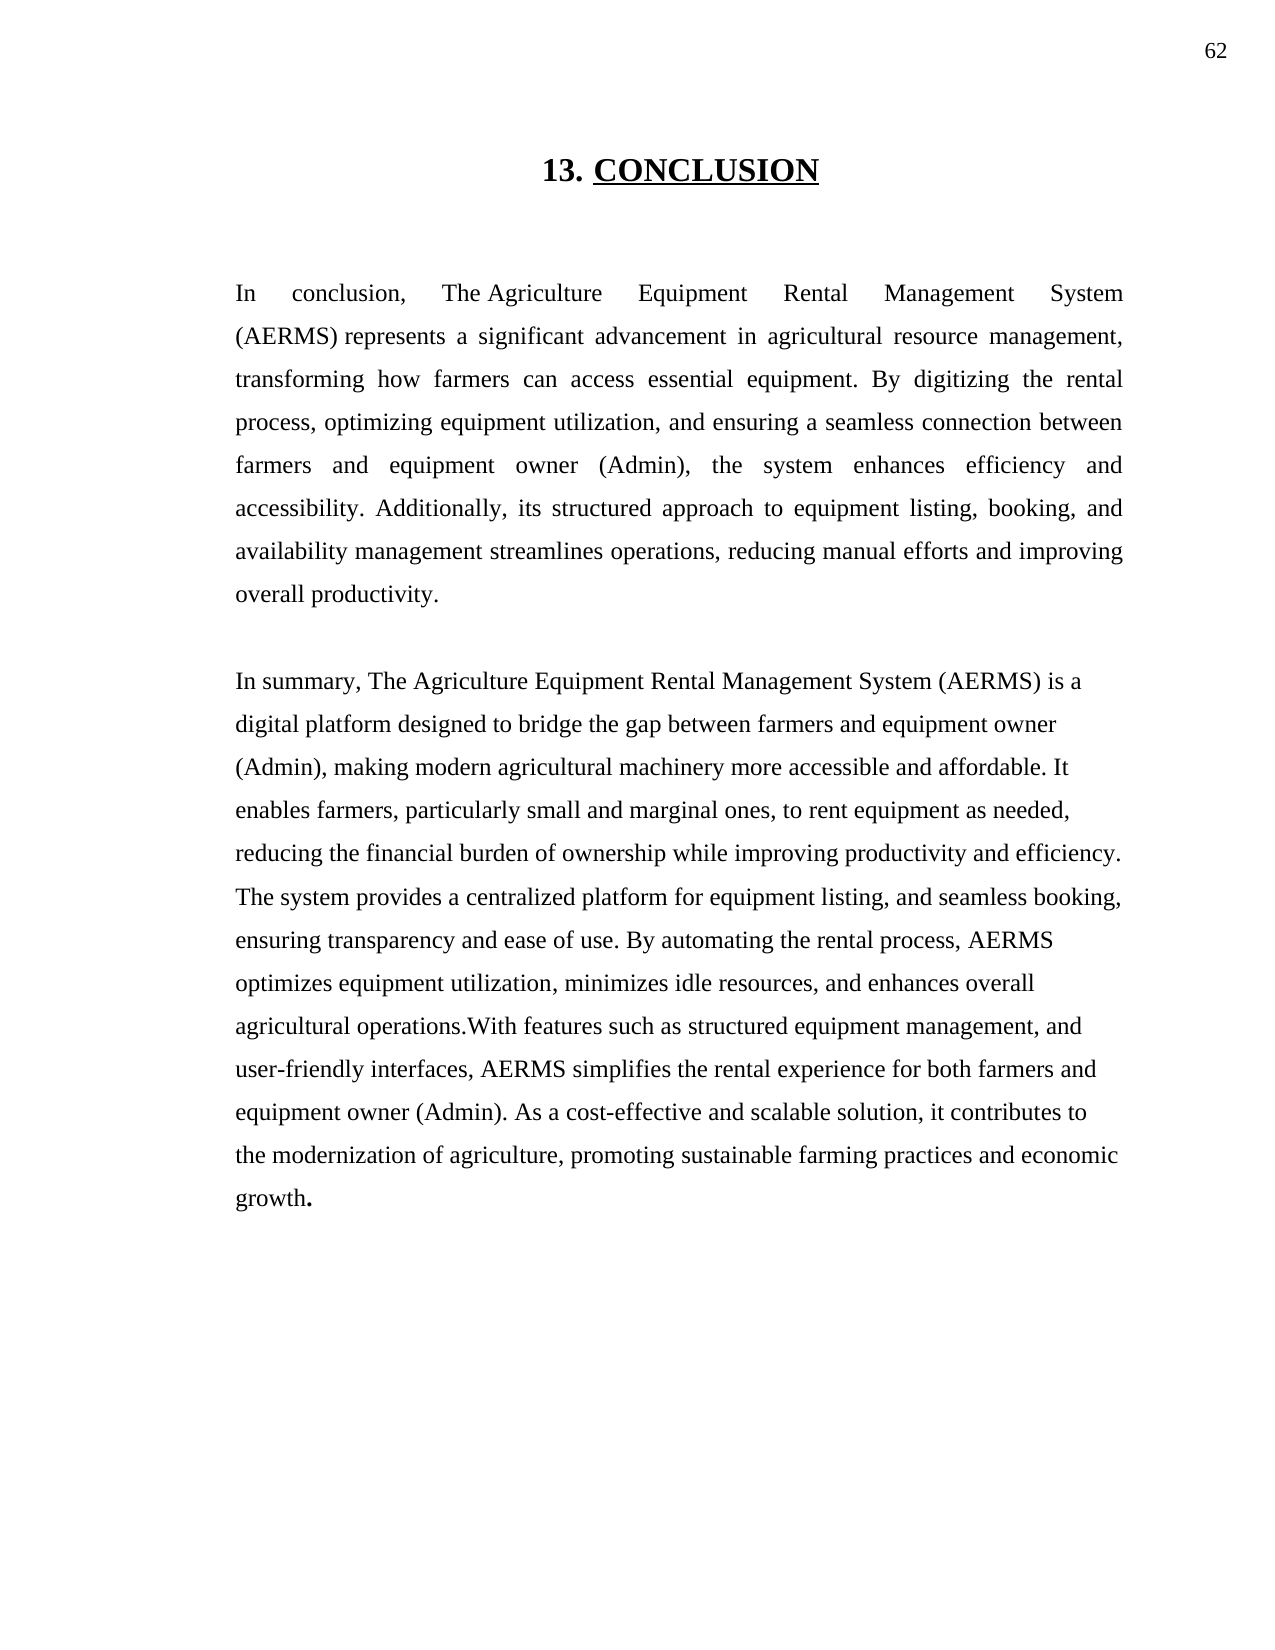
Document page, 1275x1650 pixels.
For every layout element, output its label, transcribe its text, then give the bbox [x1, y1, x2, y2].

subtitle CONCLUSION [542, 150, 1227, 188]
text In summary, The Agriculture Equipment Rental Management System (AERMS) is a digital platform designed to bridge the gap between farmers and equipment owner (Admin), making modern agricultural machinery more accessible and affordable. It enables farmers, particularly small and marginal ones, to rent equipment as needed, reducing the financial burden of ownership while improving productivity and efficiency. [235, 666, 1124, 867]
text The system provides a centralized platform for equipment listing, and seamless booking, ensuring transparency and ease of use. By automating the rental process, AERMS optimizes equipment utilization, minimizes idle resources, and enhances overall agricultural operations.With features such as structured equipment management, and user-friendly interfaces, AERMS simplifies the rental experience for both farmers and equipment owner (Admin). As a cost-effective and scalable solution, it contributes to the modernization of agriculture, promoting sustainable farming practices and economic growth. [235, 882, 1124, 1212]
text In conclusion, The Agriculture Equipment Rental Management System (AERMS) represents a significant advancement in agricultural resource management, transforming how farmers can access essential equipment. By digitizing the rental process, optimizing equipment utilization, and ensuring a seamless connection between farmers and equipment owner (Admin), the system enhances efficiency and accessibility. Additionally, its structured approach to equipment listing, booking, and availability management streamlines operations, reducing manual efforts and improving overall productivity. [235, 278, 1124, 608]
